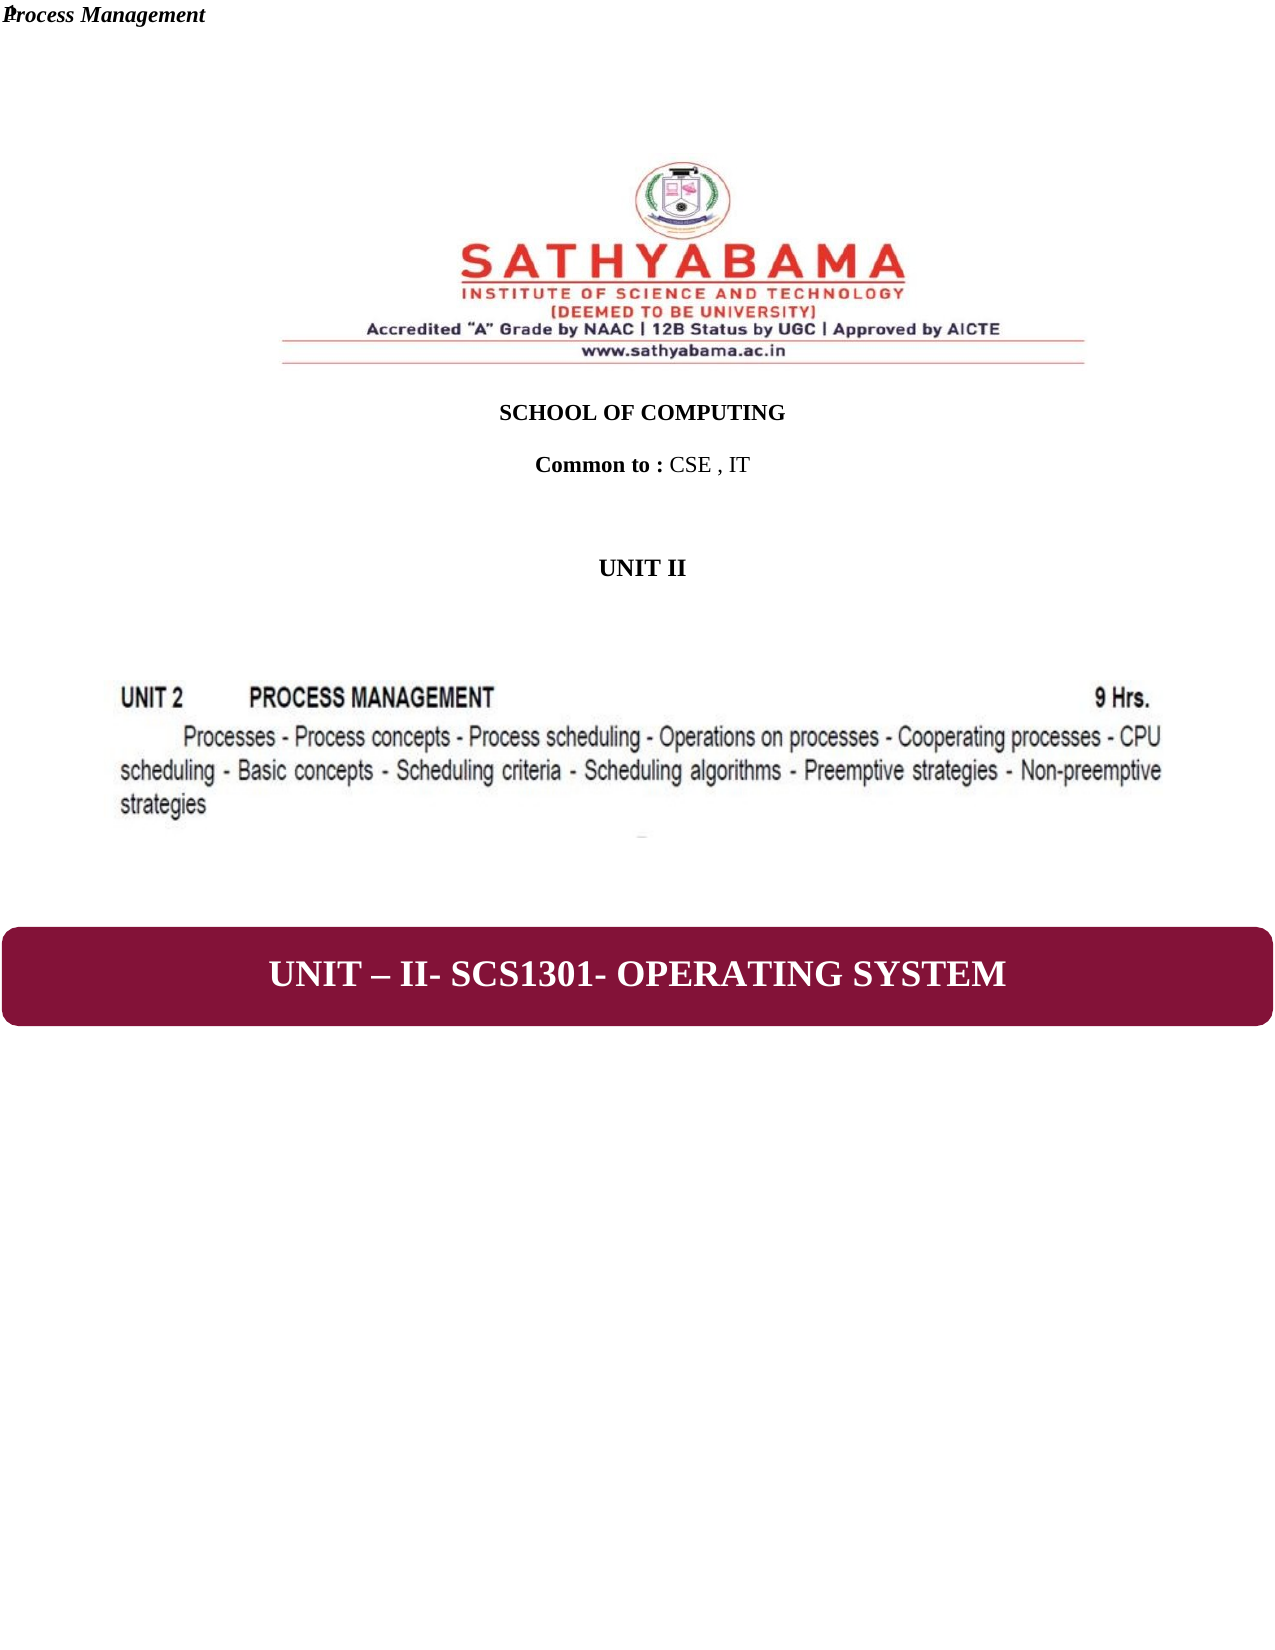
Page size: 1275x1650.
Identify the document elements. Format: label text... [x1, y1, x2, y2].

picture [278, 153, 1088, 371]
text Common to : CSE , IT [466, 451, 819, 477]
picture [103, 680, 1164, 838]
subtitle SCHOOL OF COMPUTING [466, 399, 819, 426]
subtitle UNIT II [466, 553, 819, 582]
